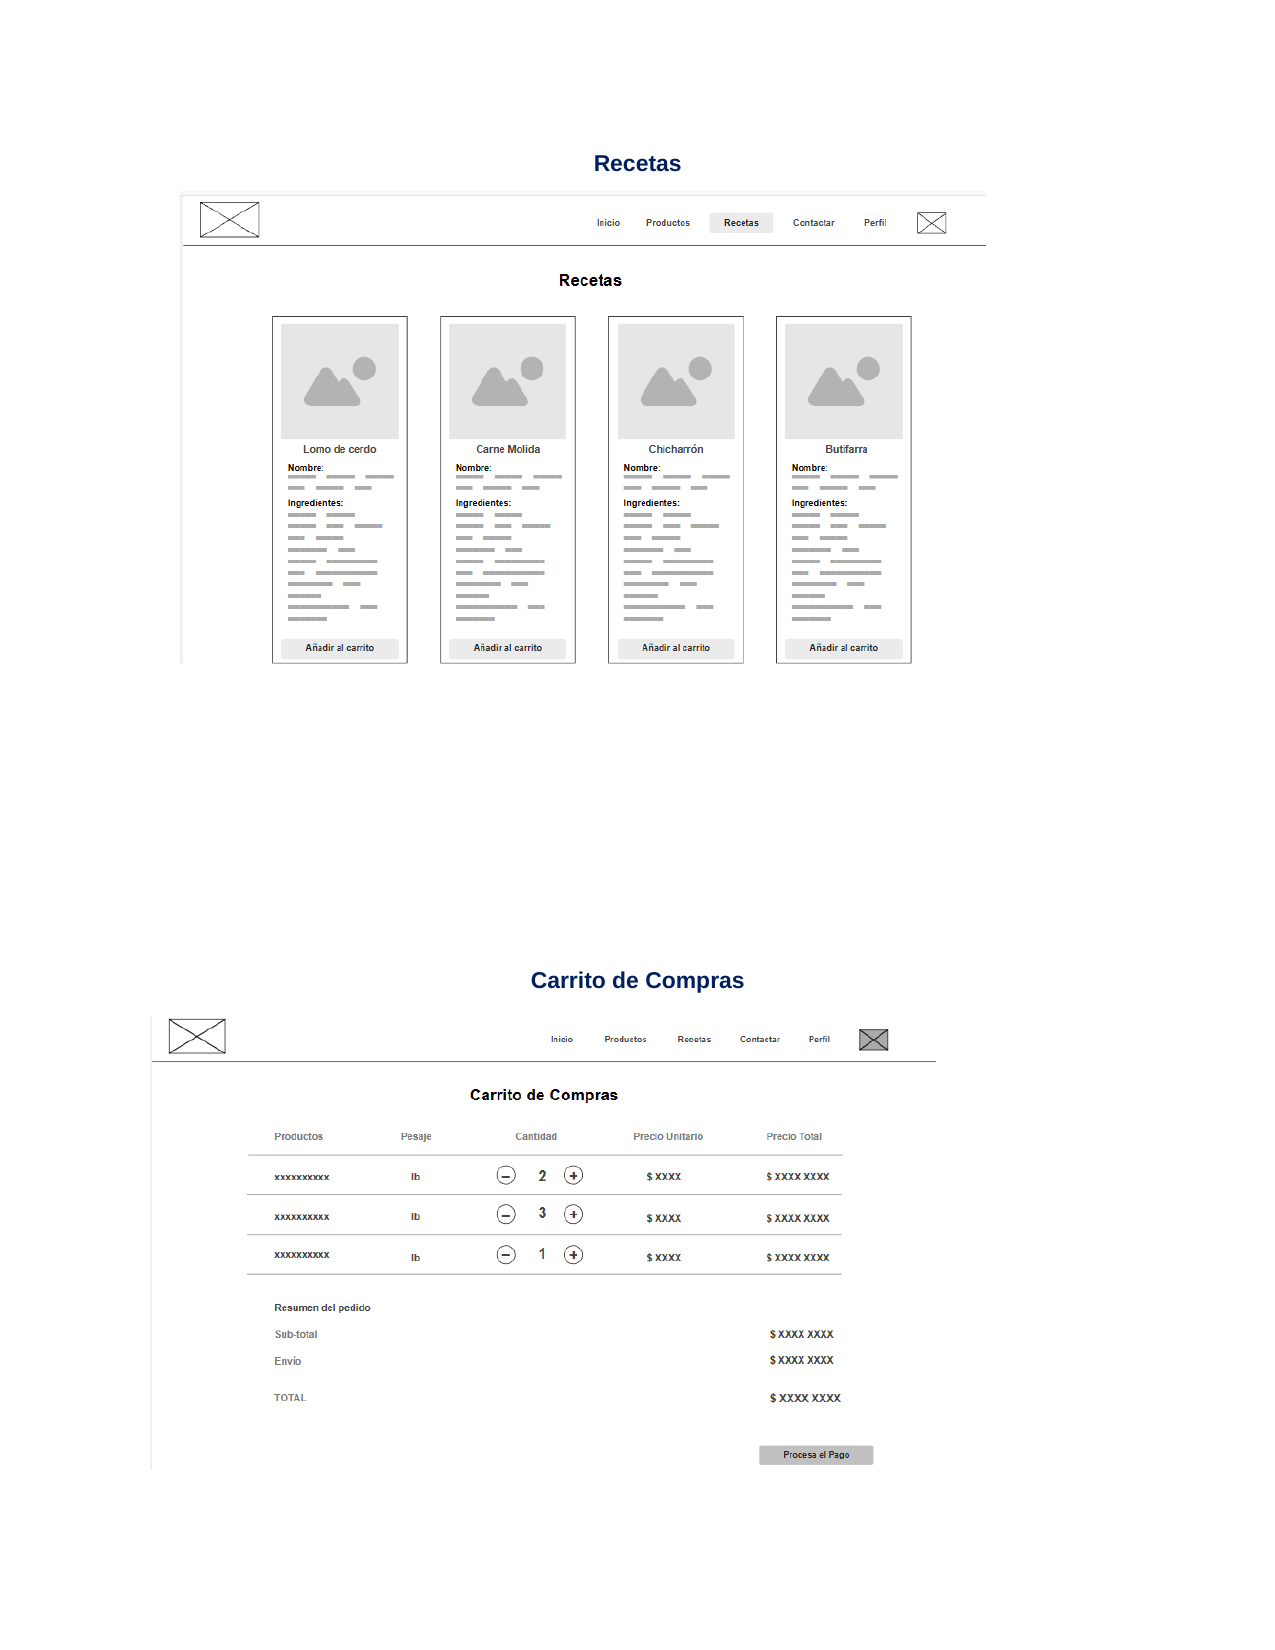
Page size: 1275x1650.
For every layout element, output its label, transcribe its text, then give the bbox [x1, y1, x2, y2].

text Carrito de Compras [150, 967, 1125, 993]
picture [150, 1017, 936, 1470]
picture [179, 191, 986, 664]
text Recetas [150, 150, 1125, 176]
